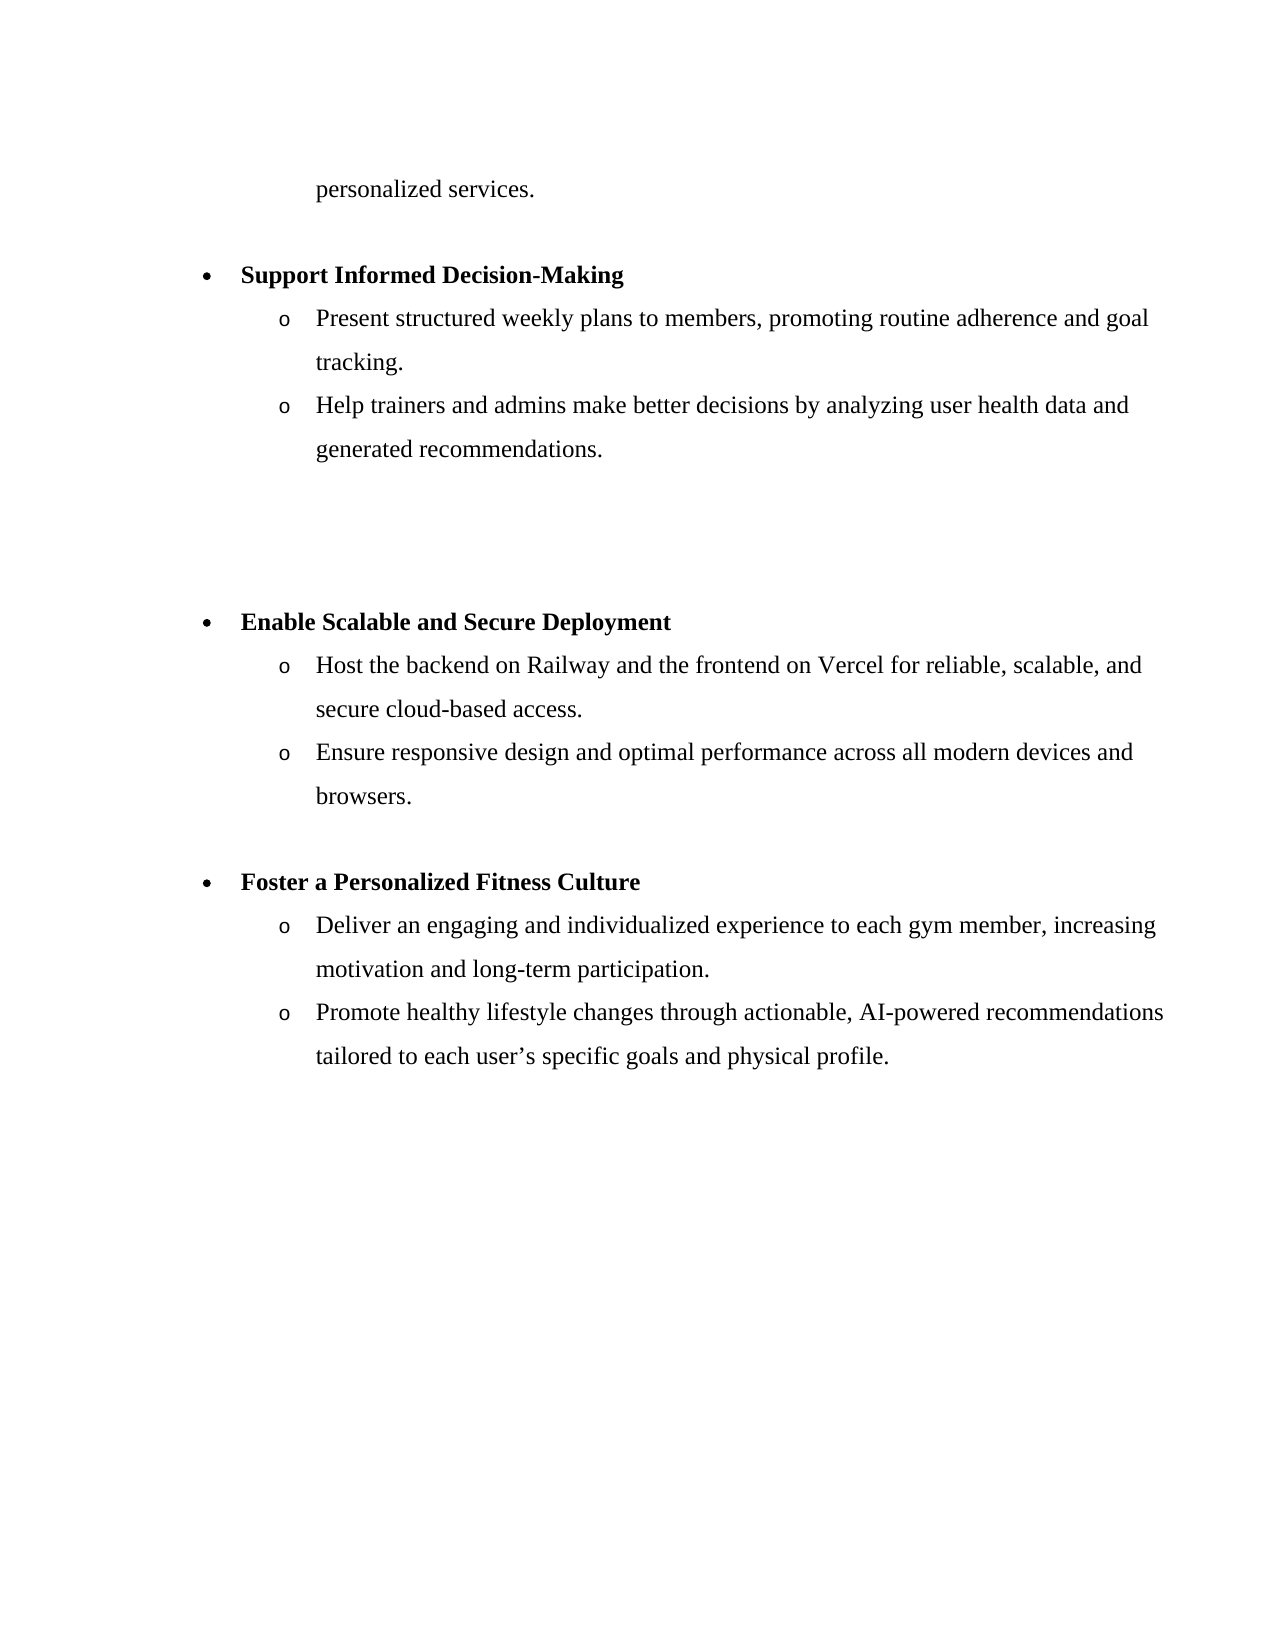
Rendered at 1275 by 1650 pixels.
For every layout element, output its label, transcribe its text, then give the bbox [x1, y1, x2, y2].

list Enable Scalable and Secure Deployment [203, 607, 1200, 636]
list Deliver an engaging and individualized experience to each gym member, increasing motivation and long-term participation. [278, 910, 1200, 983]
list Ensure responsive design and optimal performance across all modern devices and browsers. [278, 737, 1200, 810]
list Promote healthy lifestyle changes through actionable, AI-powered recommendations tailored to each user’s specific goals and physical profile. [278, 997, 1200, 1070]
list Support Informed Decision-Making [203, 260, 1200, 289]
list Help trainers and admins make better decisions by analyzing user health data and generated recommendations. [278, 390, 1200, 463]
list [278, 174, 1200, 203]
list Foster a Personalized Fitness Culture [203, 867, 1200, 896]
list Host the backend on Railway and the frontend on Vercel for reliable, scalable, and secure cloud-based access. [278, 650, 1200, 723]
list Present structured weekly plans to members, promoting routine adherence and goal tracking. [278, 303, 1200, 376]
